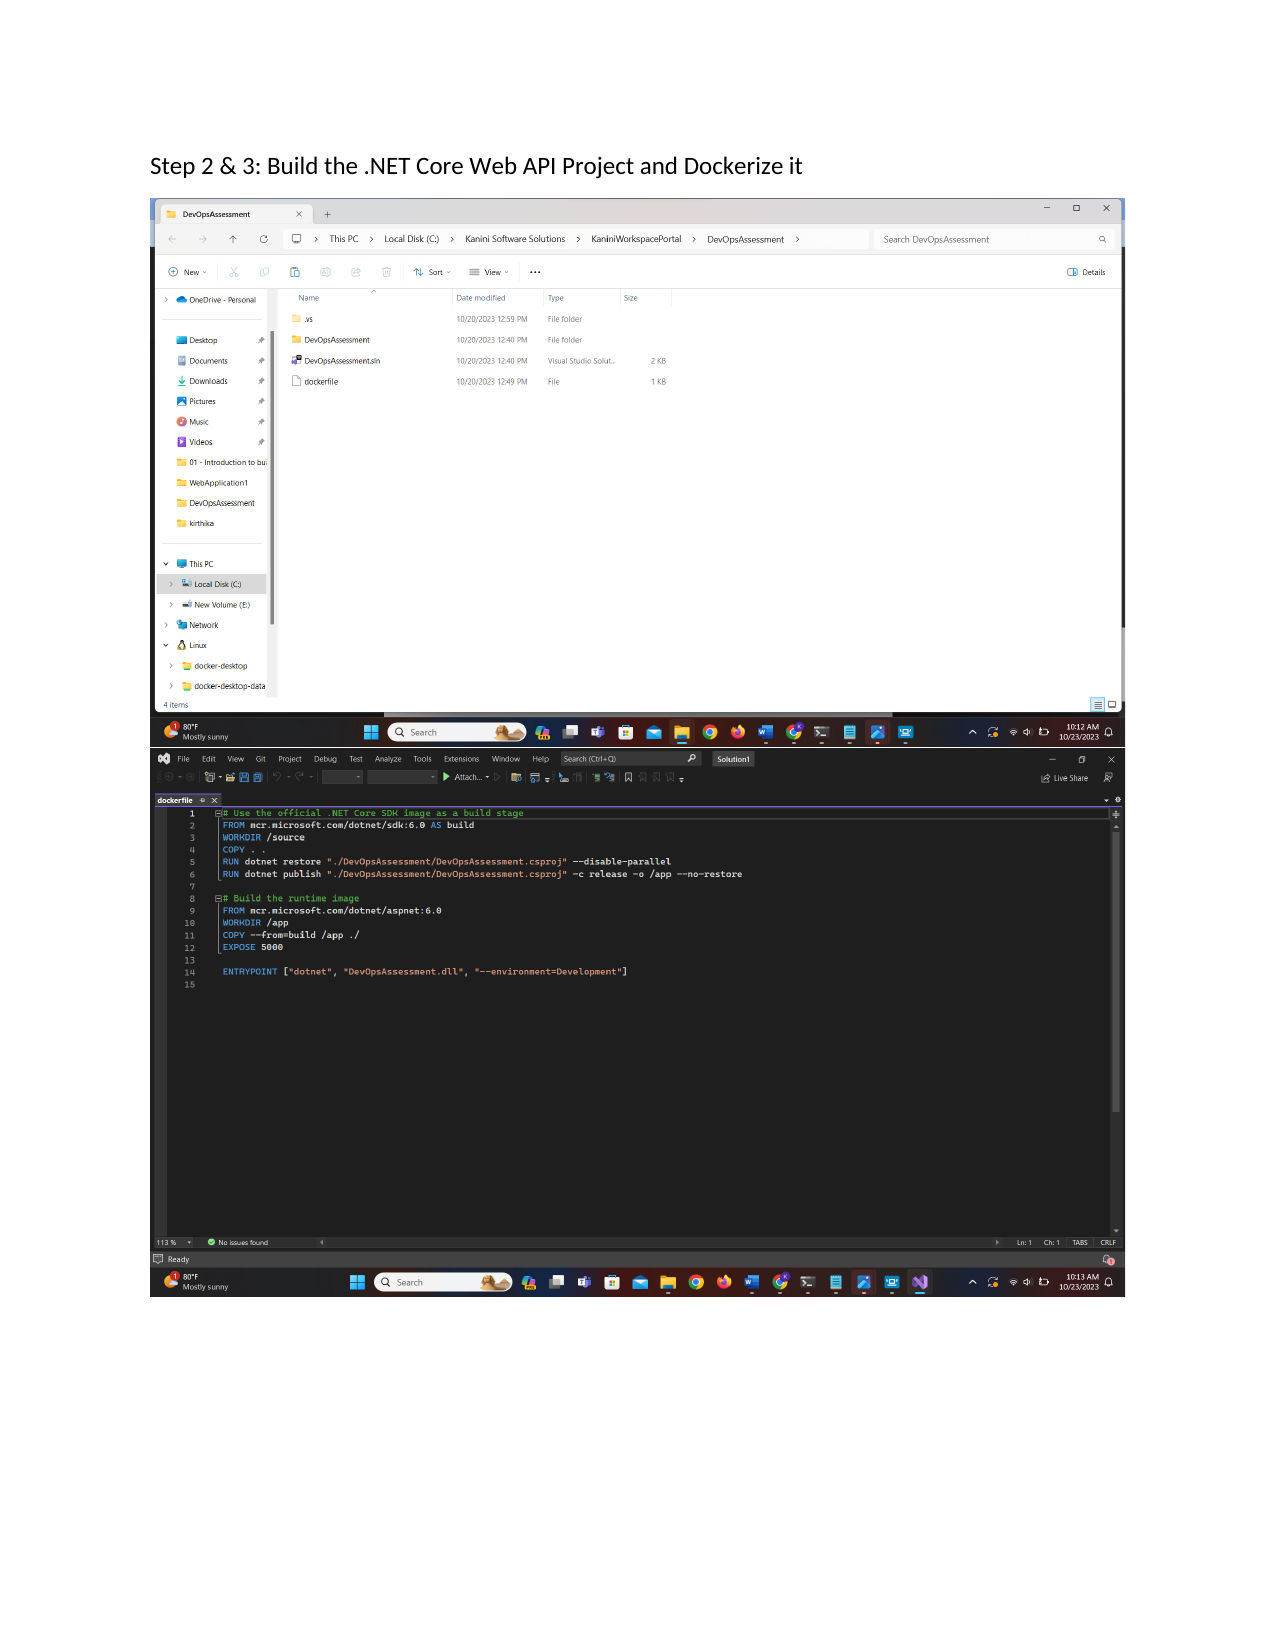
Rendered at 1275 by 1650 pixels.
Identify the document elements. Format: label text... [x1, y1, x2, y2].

picture [150, 198, 1125, 747]
text Step 2 & 3: Build the .NET Core Web API Project and Dockerize it [150, 150, 1125, 181]
picture [150, 748, 1125, 1297]
